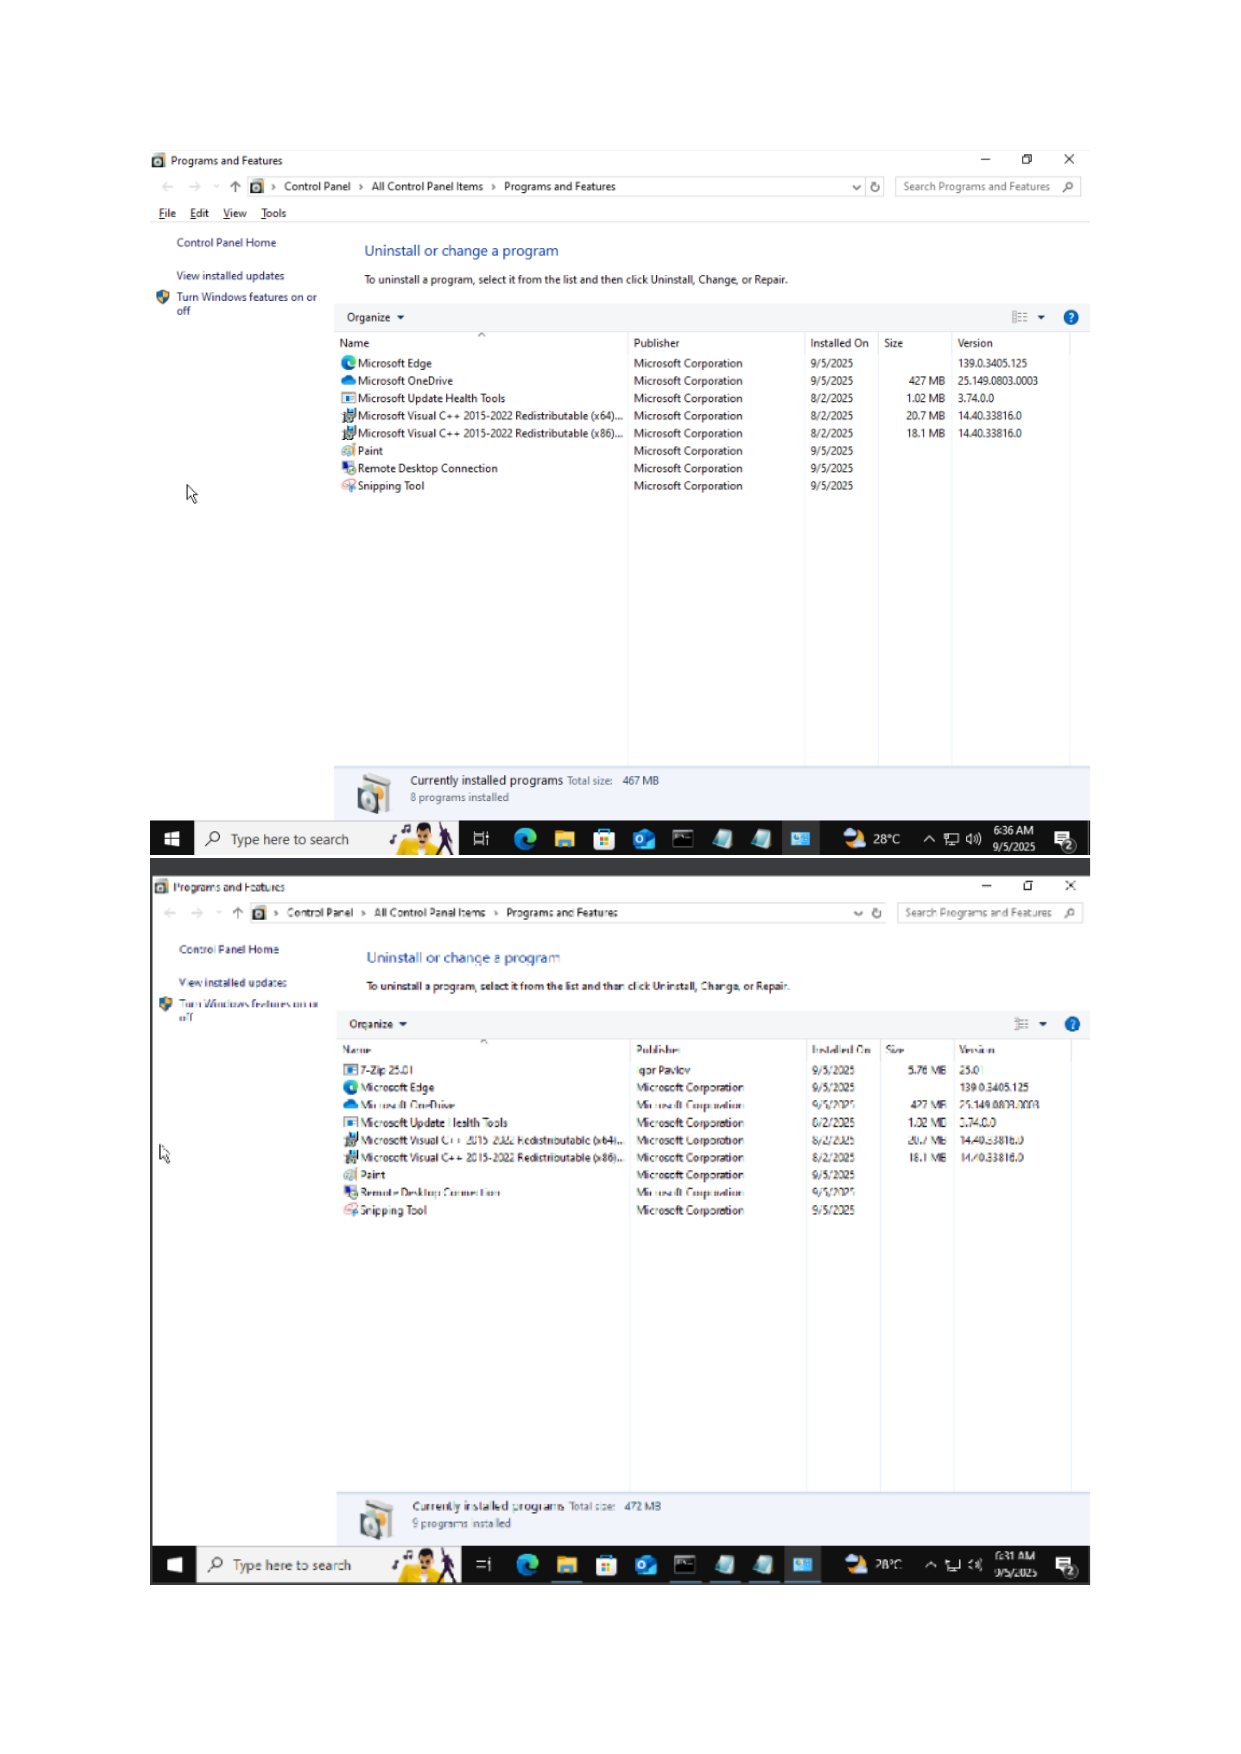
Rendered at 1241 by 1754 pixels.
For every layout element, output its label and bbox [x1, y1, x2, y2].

picture [150, 150, 1091, 855]
picture [150, 858, 1091, 1585]
